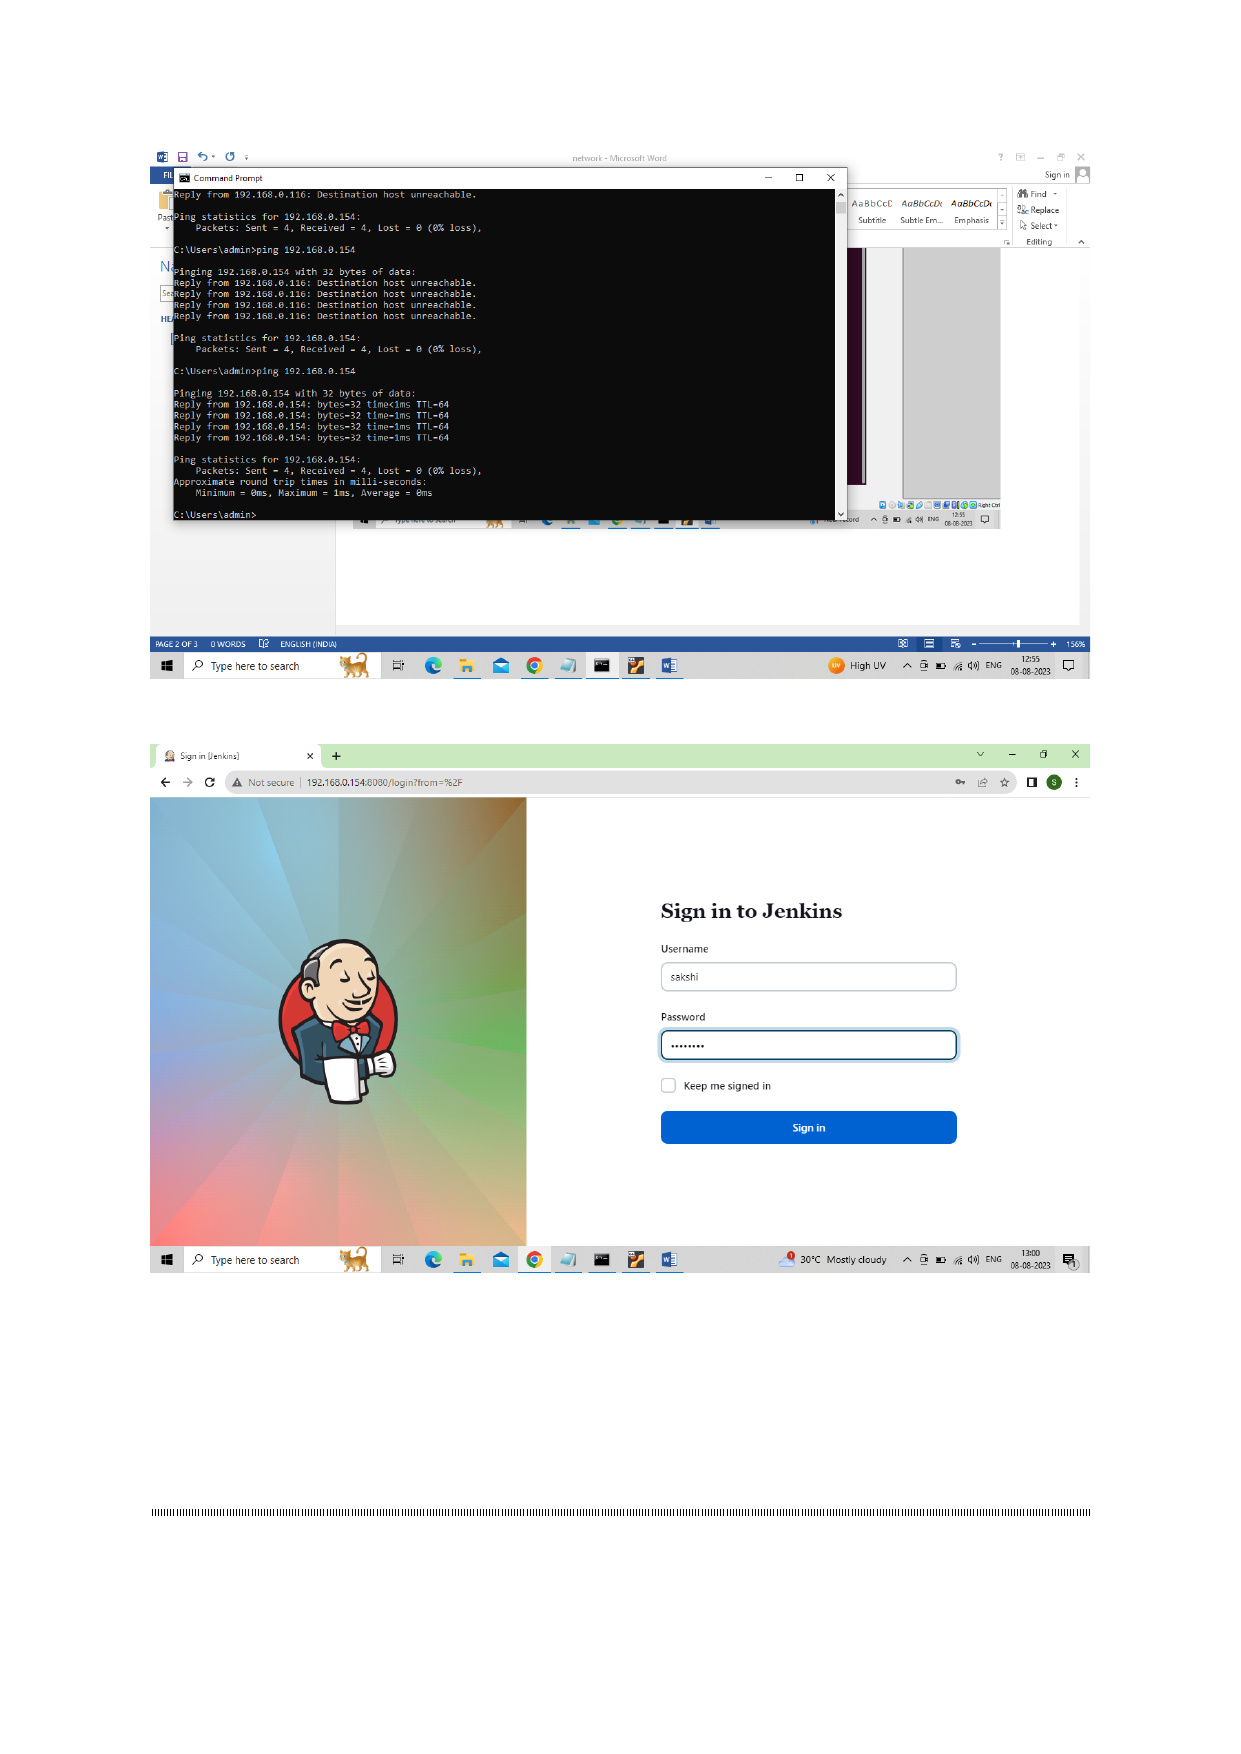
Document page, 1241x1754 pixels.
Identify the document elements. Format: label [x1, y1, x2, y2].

picture [150, 150, 1091, 679]
picture [150, 744, 1091, 1273]
